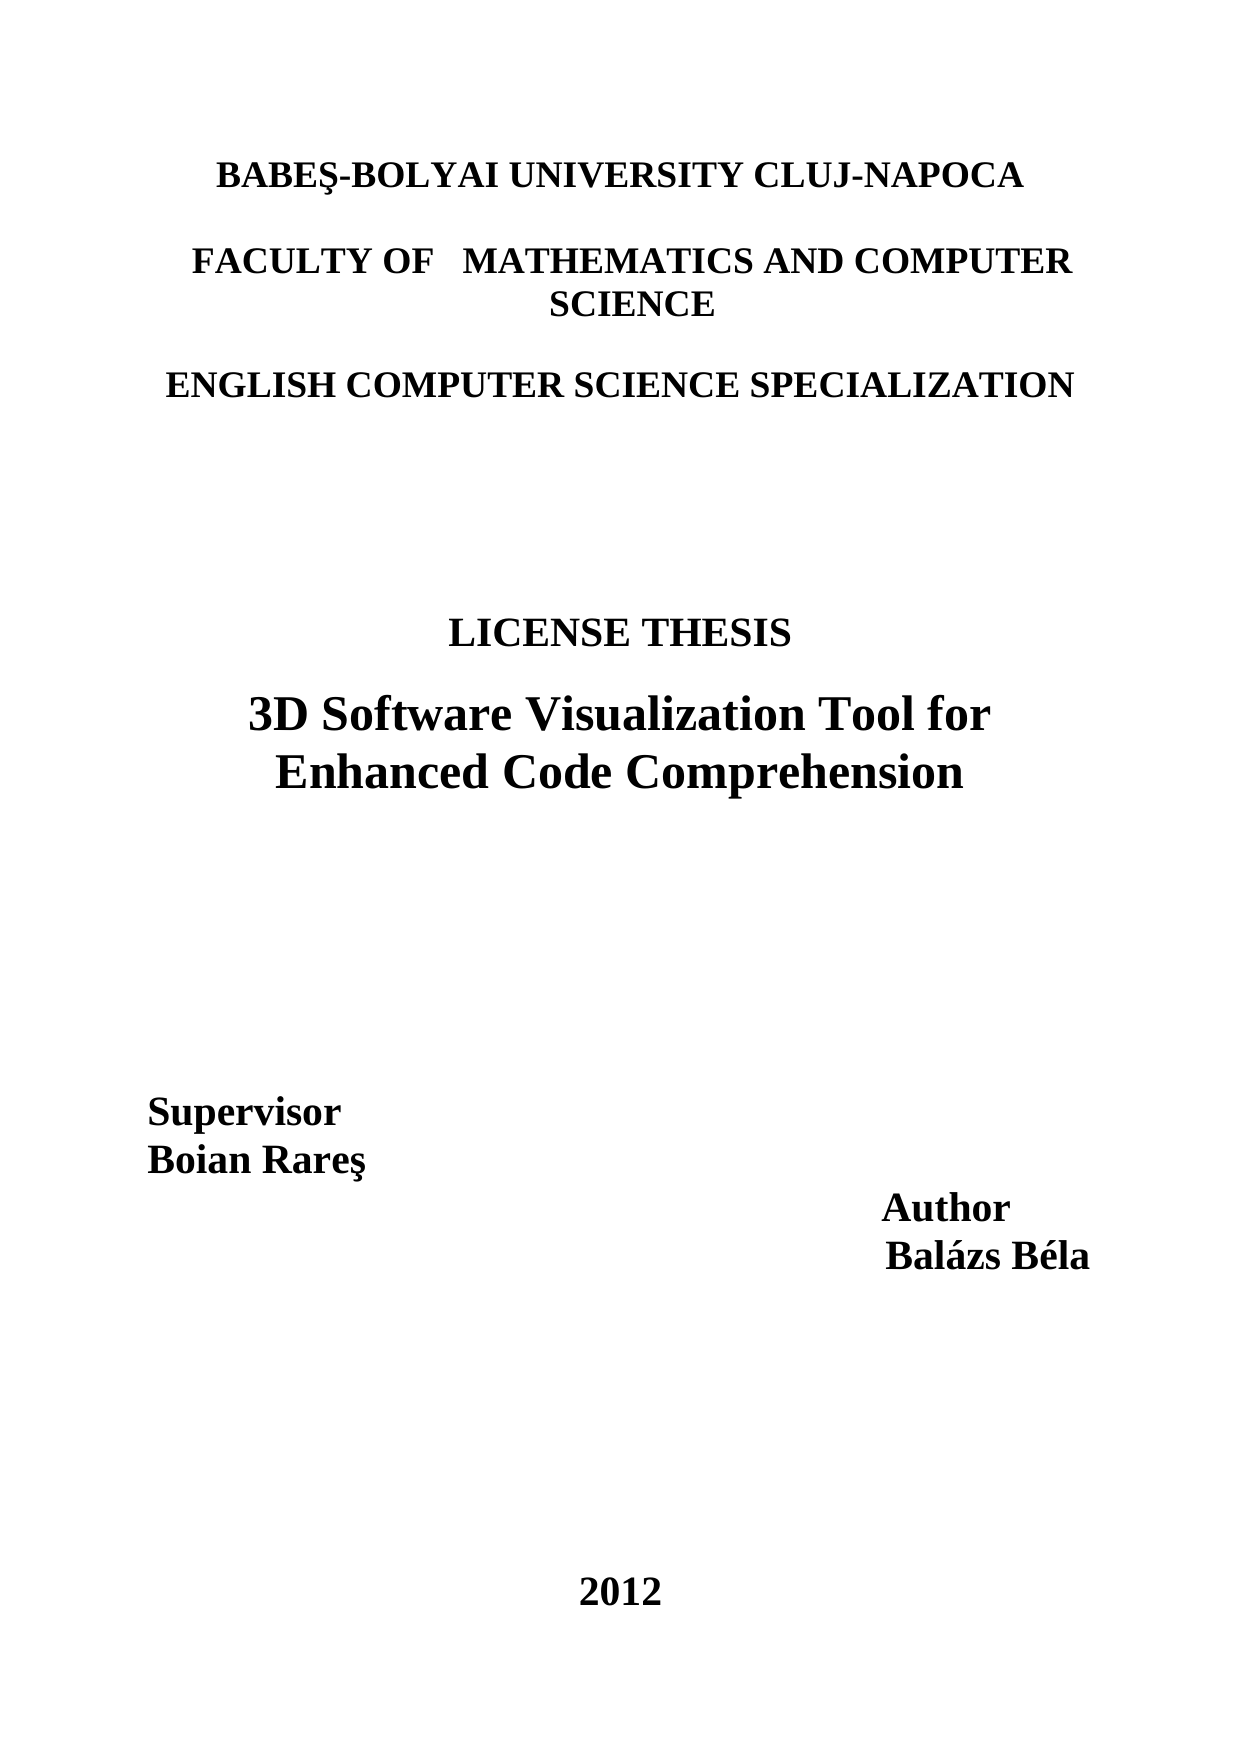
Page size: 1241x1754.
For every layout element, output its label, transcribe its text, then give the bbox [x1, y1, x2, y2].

subtitle Supervisor [147, 1086, 1093, 1134]
subtitle ENGLISH COMPUTER SCIENCE SPECIALIZATION [147, 363, 1093, 406]
subtitle Boian Rareş [147, 1134, 1093, 1182]
title BABEŞ-BOLYAI UNIVERSITY CLUJ-NAPOCA [147, 152, 1093, 195]
text 2012 [147, 1566, 1093, 1614]
subtitle Balázs Béla [672, 1230, 1145, 1278]
subtitle FACULTY OF MATHEMATICS AND COMPUTER SCIENCE [117, 238, 1147, 324]
subtitle LICENSE THESIS [147, 607, 1093, 655]
subtitle Author [672, 1182, 1145, 1230]
subtitle 3D Software Visualization Tool for Enhanced Code Comprehension [147, 684, 1093, 799]
